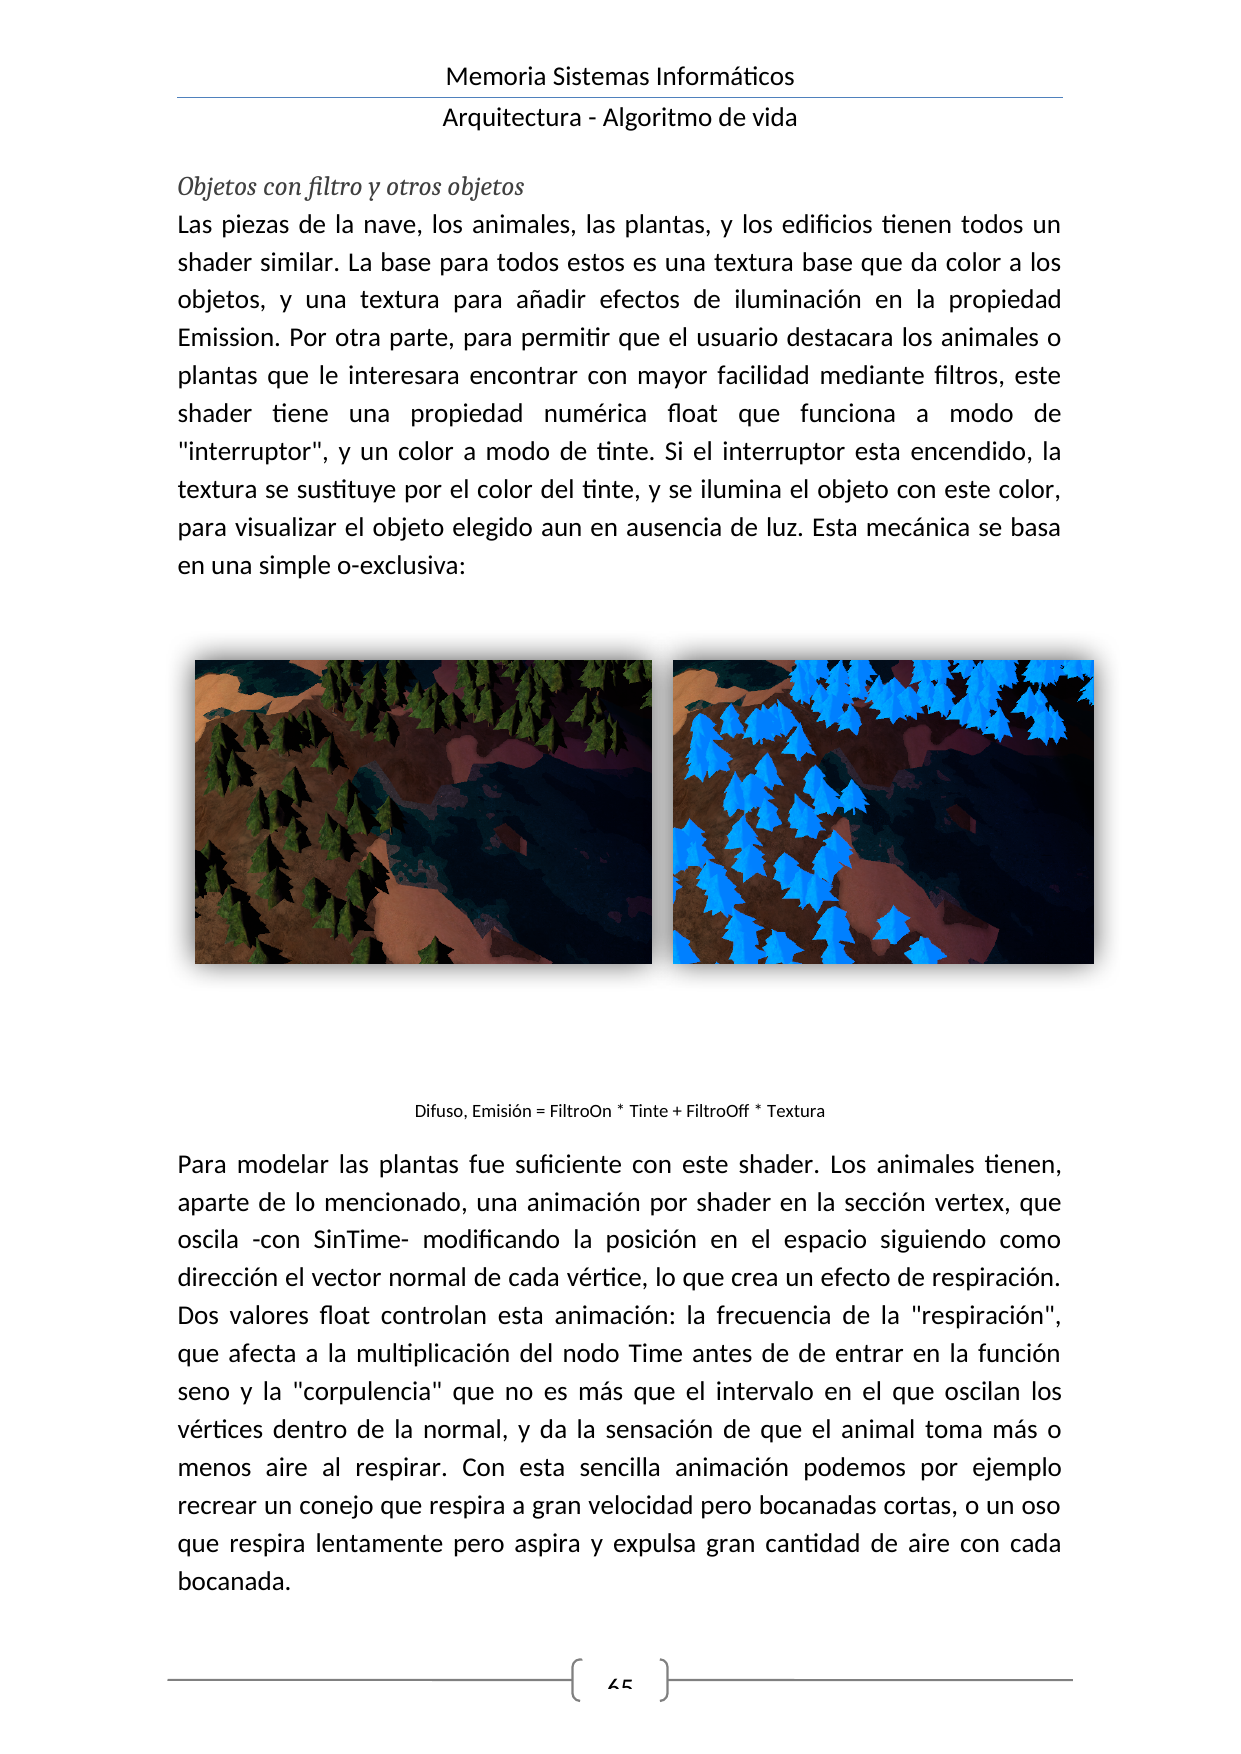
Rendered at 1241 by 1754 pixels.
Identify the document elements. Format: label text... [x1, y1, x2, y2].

text Difuso, Emisión = FiltroOn * Tinte + FiltroOff * Textura [177, 1100, 1063, 1123]
picture [673, 660, 1094, 964]
text Las piezas de la nave, los animales, las plantas, y los edificios tienen todos un shader similar. La base para todos estos es una textura base que da color a los objetos, y una textura para añadir efectos de iluminación en la propiedad Emission. Por otra parte, para permitir que el usuario destacara los animales o plantas que le interesara encontrar con mayor facilidad mediante filtros, este shader tiene una propiedad numérica float que funciona a modo de "interruptor", y un color a modo de tinte. Si el interruptor esta encendido, la textura se sustituye por el color del tinte, y se ilumina el objeto con este color, para visualizar el objeto elegido aun en ausencia de luz. Esta mecánica se basa en una simple o-exclusiva: [177, 207, 1063, 581]
text Para modelar las plantas fue suficiente con este shader. Los animales tienen, aparte de lo mencionado, una animación por shader en la sección vertex, que oscila -con SinTime- modificando la posición en el espacio siguiendo como dirección el vector normal de cada vértice, lo que crea un efecto de respiración. Dos valores float controlan esta animación: la frecuencia de la "respiración", que afecta a la multiplicación del nodo Time antes de de entrar en la función seno y la "corpulencia" que no es más que el intervalo en el que oscilan los vértices dentro de la normal, y da la sensación de que el animal toma más o menos aire al respirar. Con esta sencilla animación podemos por ejemplo recrear un conejo que respira a gran velocidad pero bocanadas cortas, o un oso que respira lentamente pero aspira y expulsa gran cantidad de aire con cada bocanada. [177, 1147, 1063, 1597]
subtitle Objetos con filtro y otros objetos [177, 171, 1063, 202]
picture [195, 660, 652, 964]
